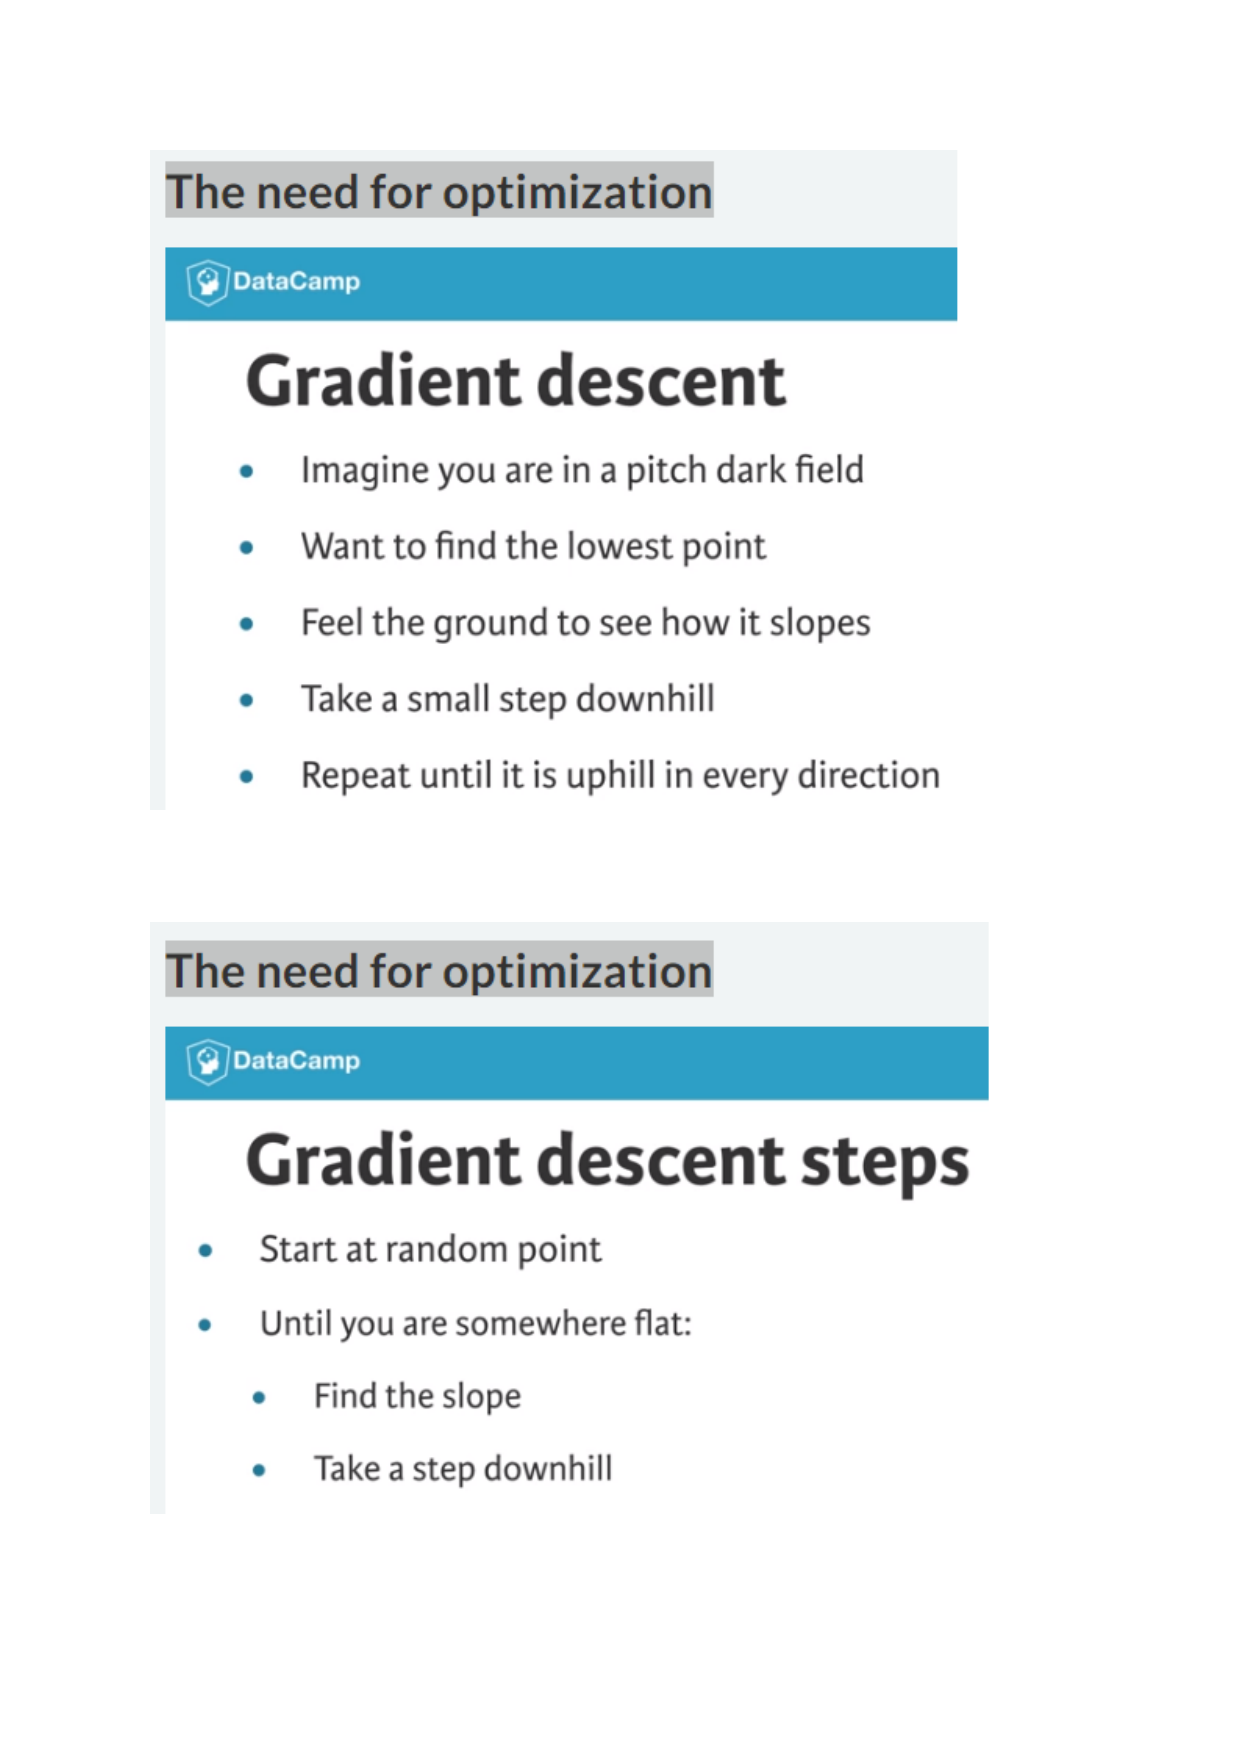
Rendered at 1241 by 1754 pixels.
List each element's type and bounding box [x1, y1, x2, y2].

picture [150, 922, 989, 1514]
picture [150, 150, 958, 810]
